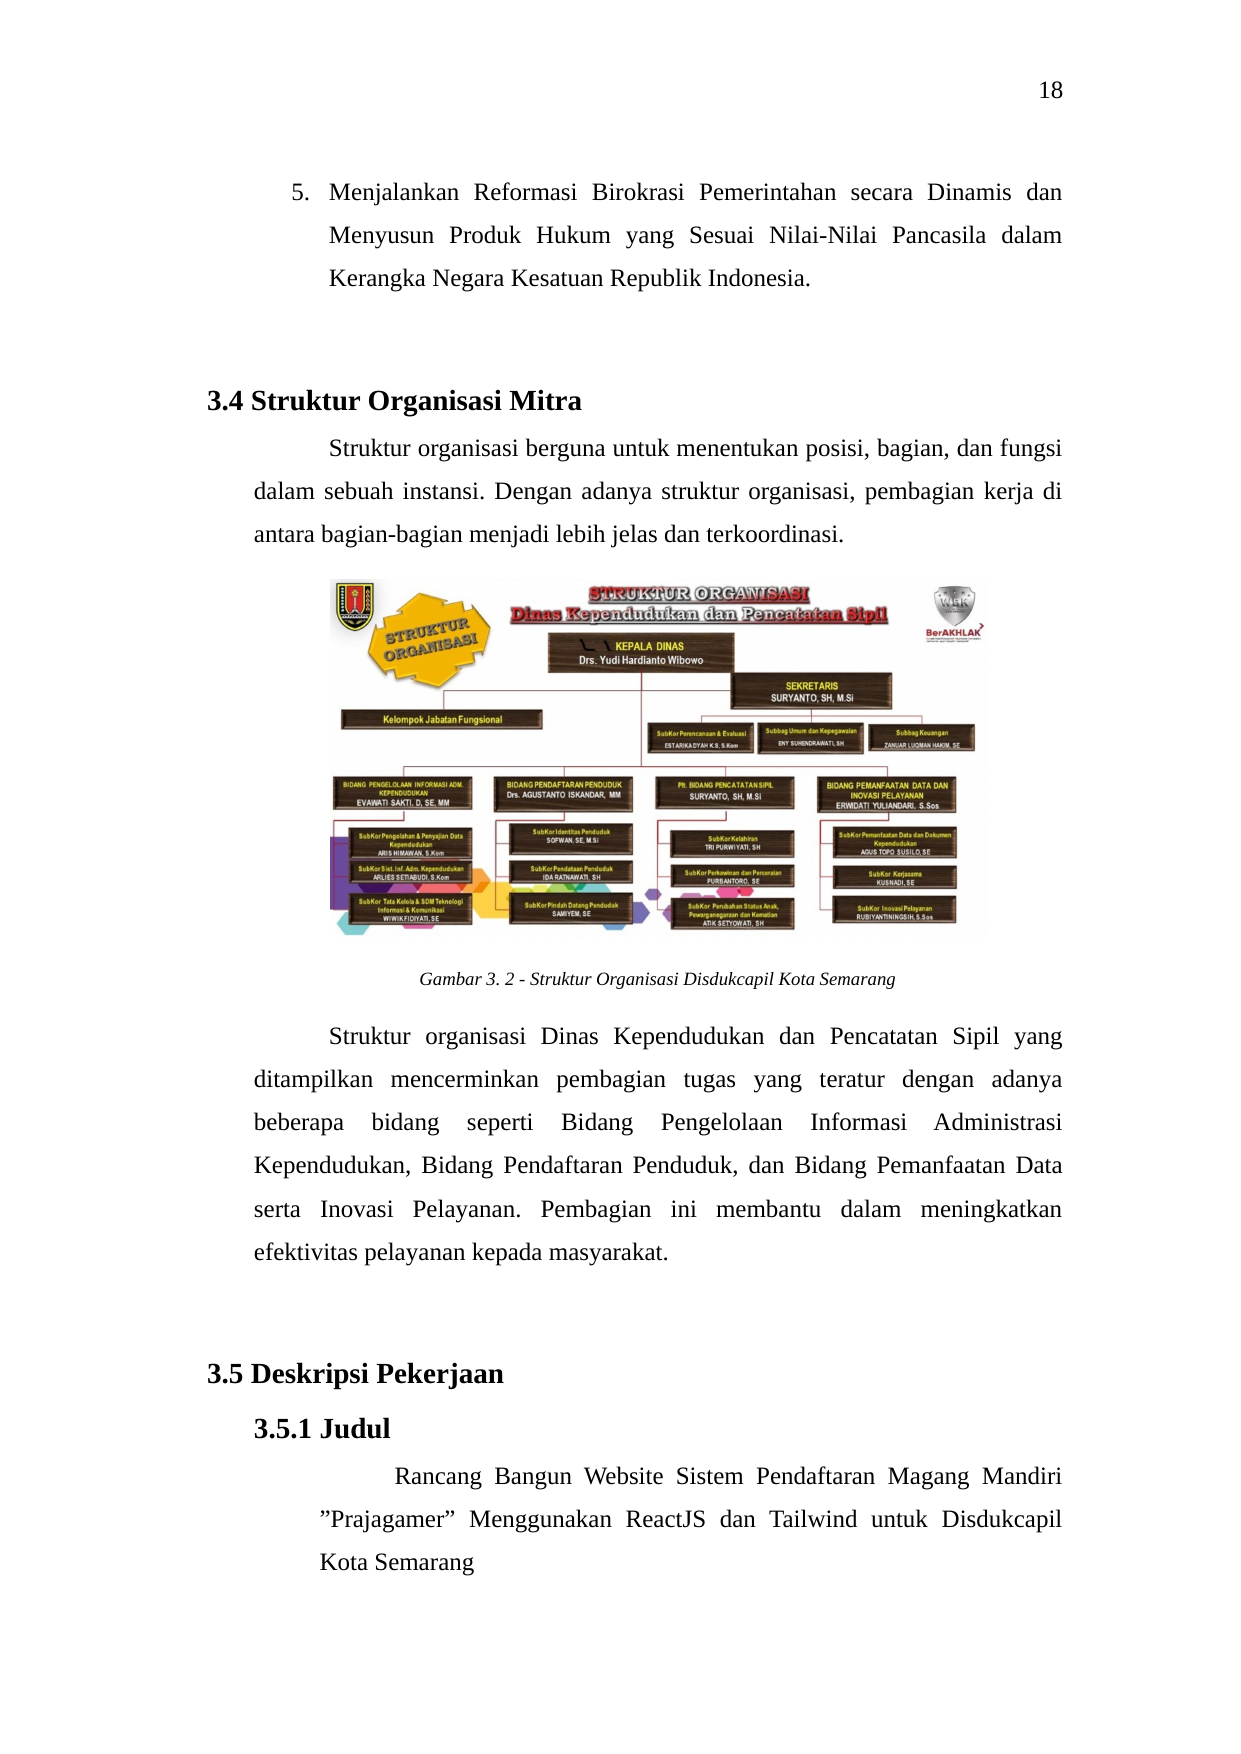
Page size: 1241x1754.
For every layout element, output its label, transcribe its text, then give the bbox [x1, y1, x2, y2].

list Menjalankan Reformasi Birokrasi Pemerintahan secara Dinamis dan Menyusun Produk Hukum yang Sesuai Nilai-Nilai Pancasila dalam Kerangka Negara Kesatuan Republik Indonesia. [291, 177, 1063, 292]
text Rancang Bangun Website Sistem Pendaftaran Magang Mandiri ”Prajagamer” Menggunakan ReactJS dan Tailwind untuk Disdukcapil Kota Semarang [319, 1461, 1063, 1576]
text Struktur organisasi Dinas Kependudukan dan Pencatatan Sipil yang ditampilkan mencerminkan pembagian tugas yang teratur dengan adanya beberapa bidang seperti Bidang Pengelolaan Informasi Administrasi Kependudukan, Bidang Pendaftaran Penduduk, dan Bidang Pemanfaatan Data serta Inovasi Pelayanan. Pembagian ini membantu dalam meningkatkan efektivitas pelayanan kepada masyarakat. [254, 1021, 1063, 1266]
picture [330, 579, 987, 937]
subtitle 3.4 Struktur Organisasi Mitra [207, 383, 1063, 417]
text Struktur organisasi berguna untuk menentukan posisi, bagian, dan fungsi dalam sebuah instansi. Dengan adanya struktur organisasi, pembagian kerja di antara bagian-bagian menjadi lebih jelas dan terkoordinasi. [254, 433, 1063, 548]
text Gambar 3. 2 - Struktur Organisasi Disdukcapil Kota Semarang [254, 968, 1063, 990]
subtitle 3.5 Deskripsi Pekerjaan [207, 1356, 1063, 1390]
subtitle 3.5.1 Judul [254, 1411, 1063, 1444]
